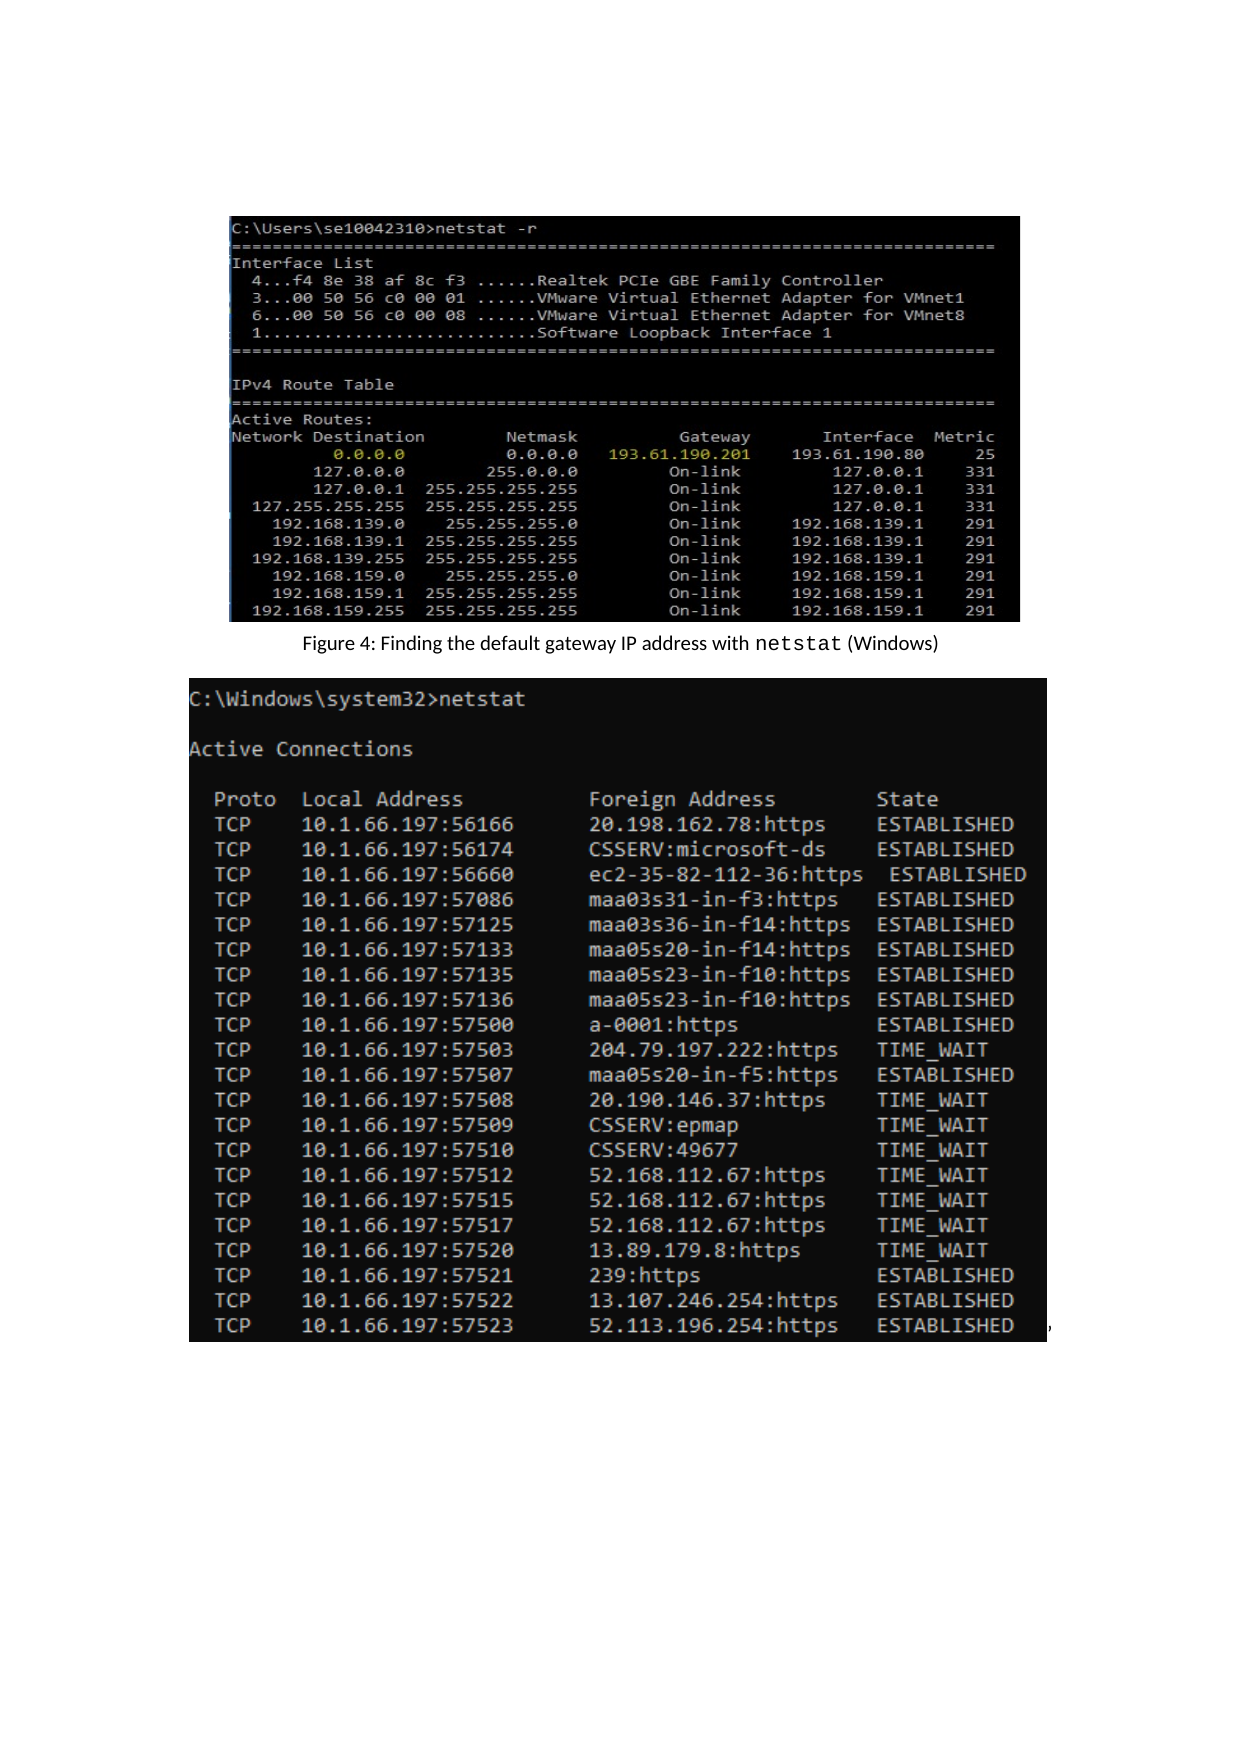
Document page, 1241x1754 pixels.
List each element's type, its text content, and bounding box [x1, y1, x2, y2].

picture [189, 678, 1047, 1342]
text Figure 4: Finding the default gateway IP address with netstat (Windows) [132, 630, 1109, 656]
picture [229, 216, 1021, 622]
